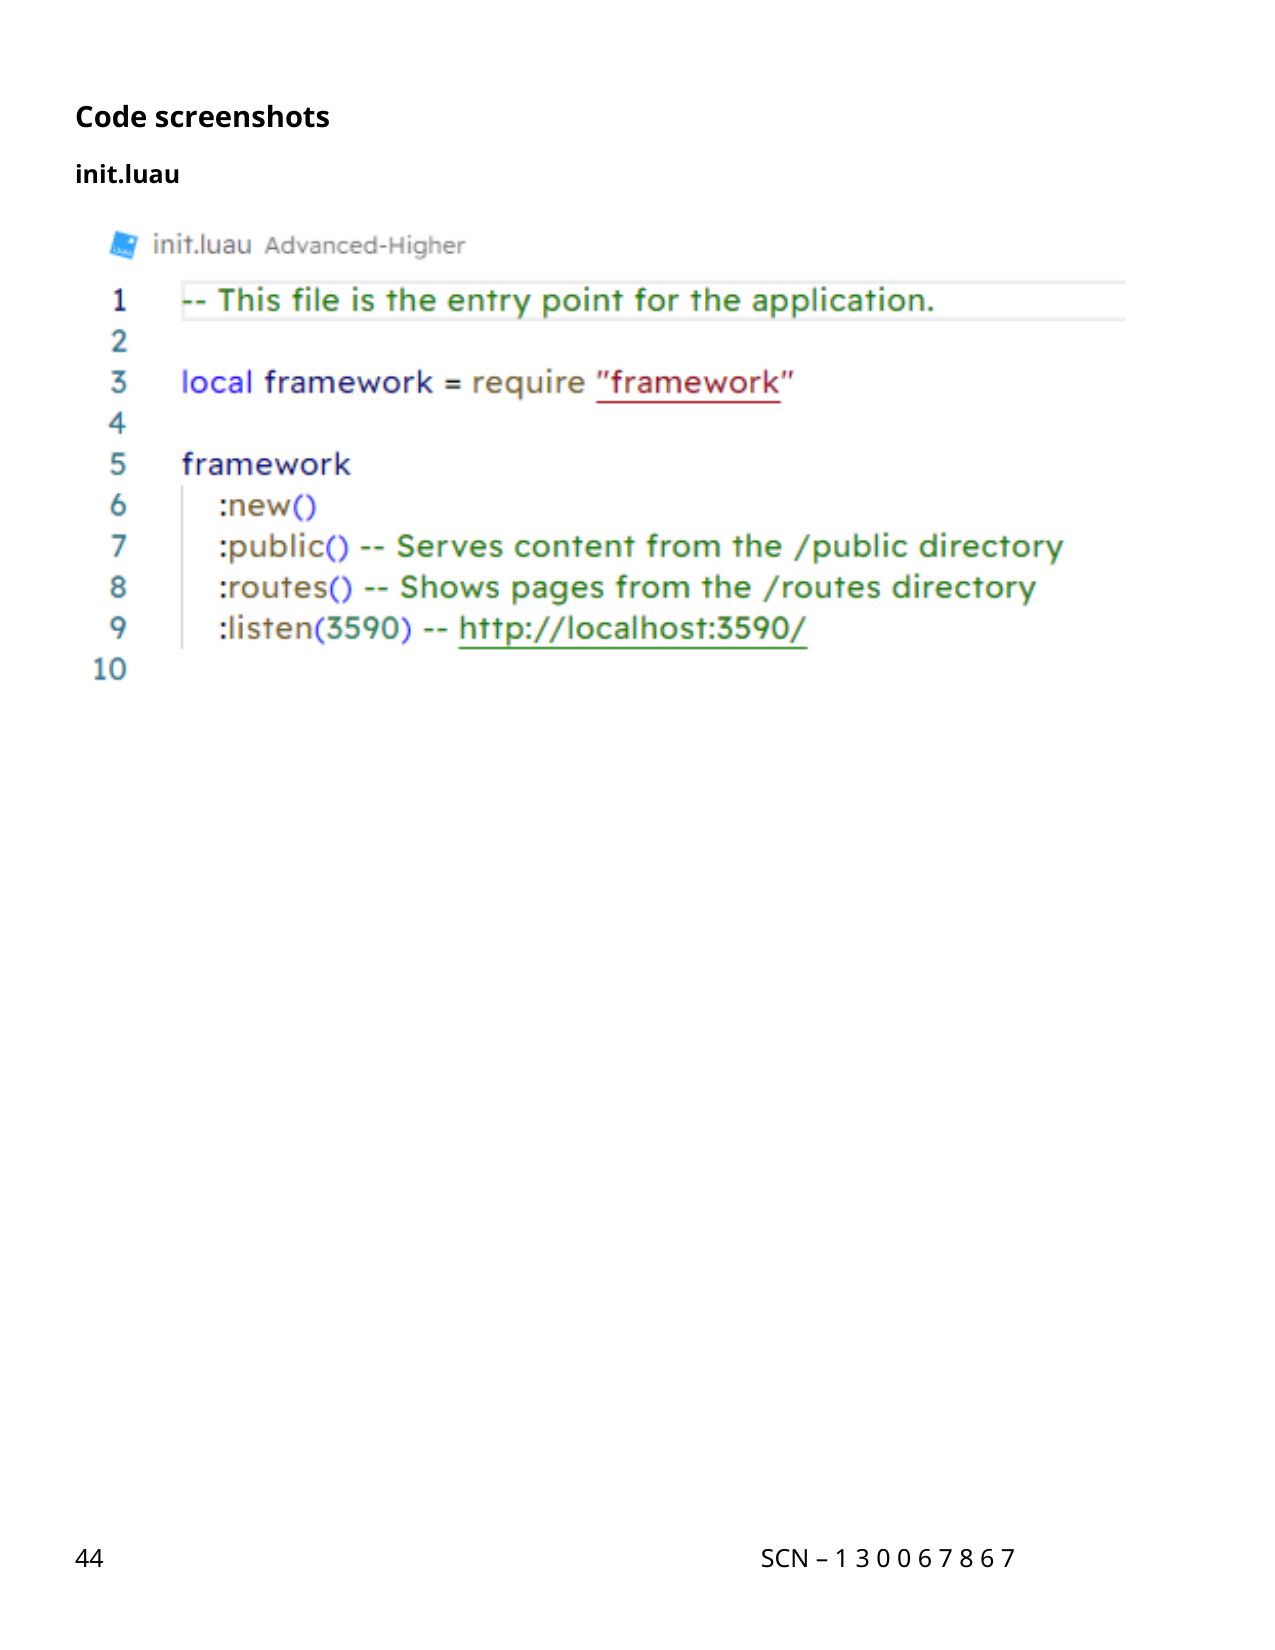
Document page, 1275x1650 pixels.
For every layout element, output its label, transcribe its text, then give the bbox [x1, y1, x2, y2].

subtitle Code screenshots [75, 96, 1200, 136]
subtitle init.luau [75, 156, 1200, 190]
picture [75, 209, 1125, 709]
